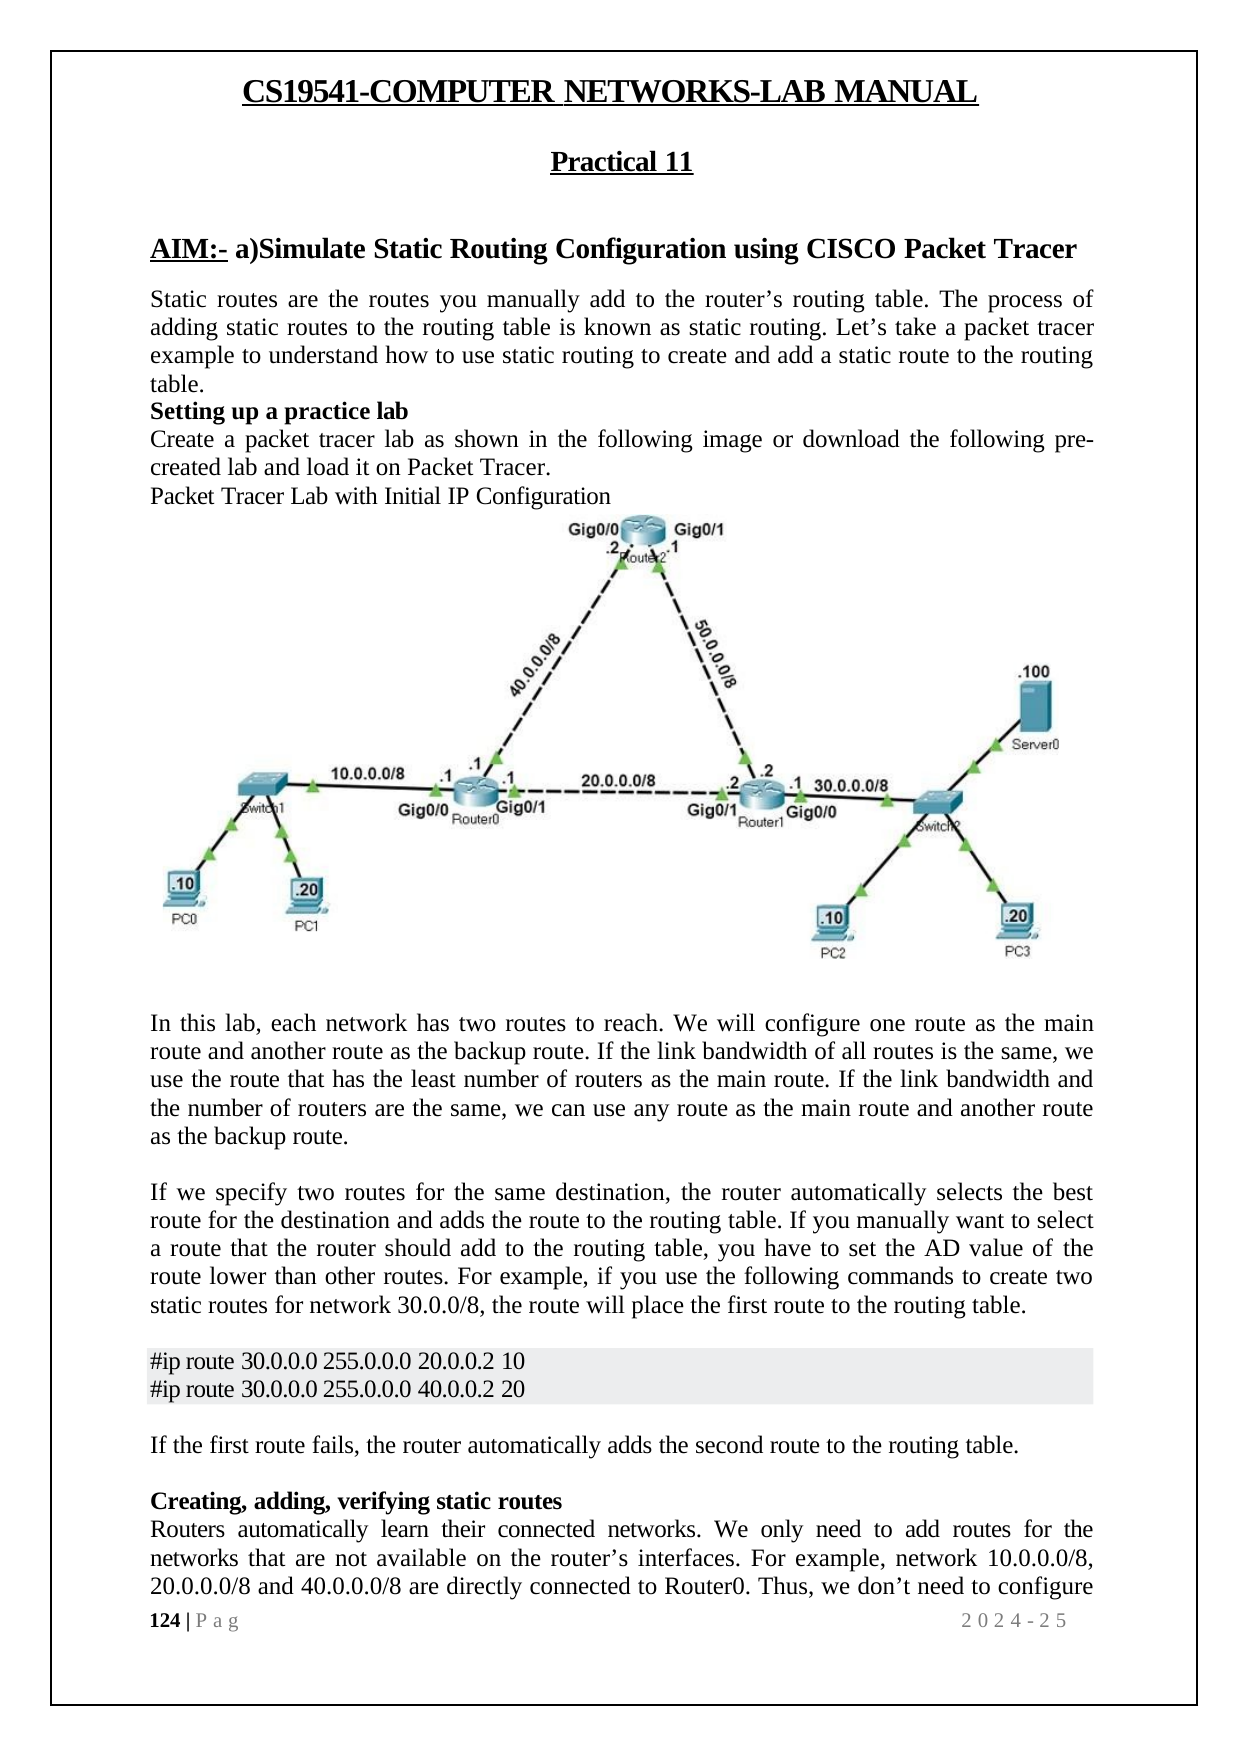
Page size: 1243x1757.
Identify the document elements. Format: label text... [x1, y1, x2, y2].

text Packet Tracer Lab with Initial IP Configuration [150, 481, 1196, 509]
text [150, 1515, 1094, 1600]
text Create a packet tracer lab as shown in the following image or download the following pre-created lab and load it on Packet Tracer. [150, 426, 1094, 481]
text Creating, adding, verifying static routes [150, 1486, 1196, 1514]
subtitle Practical 11 [432, 144, 812, 178]
text Static routes are the routes you manually add to the router’s routing table. The process of adding static routes to the routing table is known as static routing. Let’s take a packet tracer example to understand how to use static routing to create and add a static route to the routing table. [150, 285, 1094, 398]
text AIM:- a)Simulate Static Routing Configuration using CISCO Packet Tracer [150, 231, 1196, 265]
text Setting up a practice lab [150, 398, 1196, 425]
text If we specify two routes for the same destination, the router automatically selects the best route for the destination and adds the route to the routing table. If you manually want to select a route that the router should add to the routing table, you have to set the AD value of the route lower than other routes. For example, if you use the following commands to create two static routes for network 30.0.0/8, the route will place the first route to the routing table. [150, 1177, 1094, 1318]
picture [162, 514, 1059, 959]
text If the first route fails, the router automatically adds the second route to the routing table. [150, 1372, 1196, 1459]
text In this lab, each network has two routes to reach. We will configure one route as the main route and another route as the backup route. If the link bandwidth of all routes is the same, we use the route that has the least number of routers as the main route. If the link bandwidth and the number of routers are the same, we can use any route as the main route and another route as the backup route. [150, 1009, 1094, 1150]
